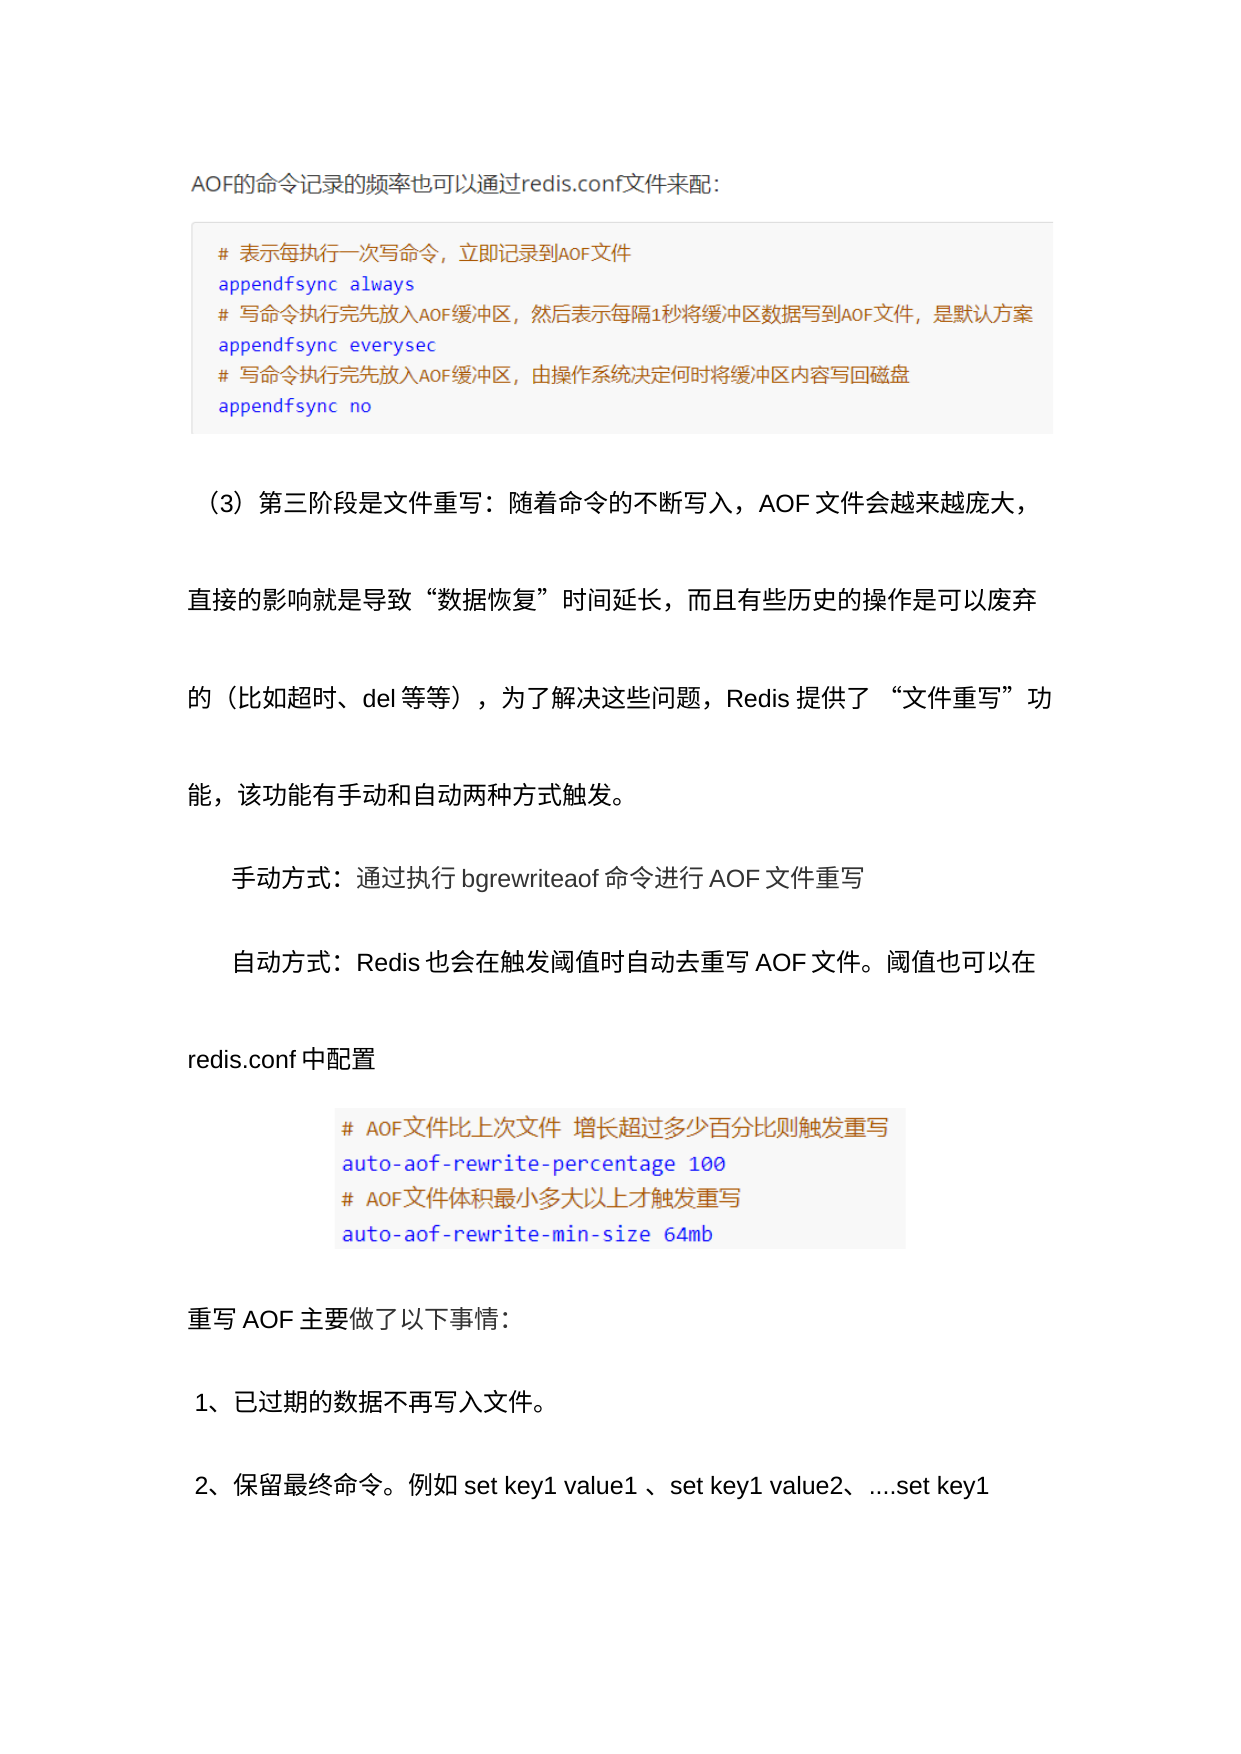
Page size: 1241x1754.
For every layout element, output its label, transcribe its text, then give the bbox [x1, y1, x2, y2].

picture [187, 162, 1054, 434]
text 自动方式：Redis也会在触发阈值时自动去重写AOF文件。阈值也可以在redis.conf中配置 [187, 928, 1053, 1090]
text ​ 1、已过期的数据不再写入文件。 [187, 1368, 1053, 1433]
text 手动方式：通过执行bgrewriteaof命令进行AOF文件重写 [187, 844, 1053, 909]
text 重写AOF主要做了以下事情： [187, 1285, 1053, 1350]
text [187, 1451, 1053, 1516]
picture [334, 1108, 906, 1249]
text ​ （3）第三阶段是文件重写：随着命令的不断写入，AOF文件会越来越庞大，直接的影响就是导致“数据恢复”时间延长，而且有些历史的操作是可以废弃的（比如超时、del等等），为了解决这些问题，Redis 提供了 “文件重写”功能，该功能有手动和自动两种方式触发。 [187, 469, 1053, 826]
